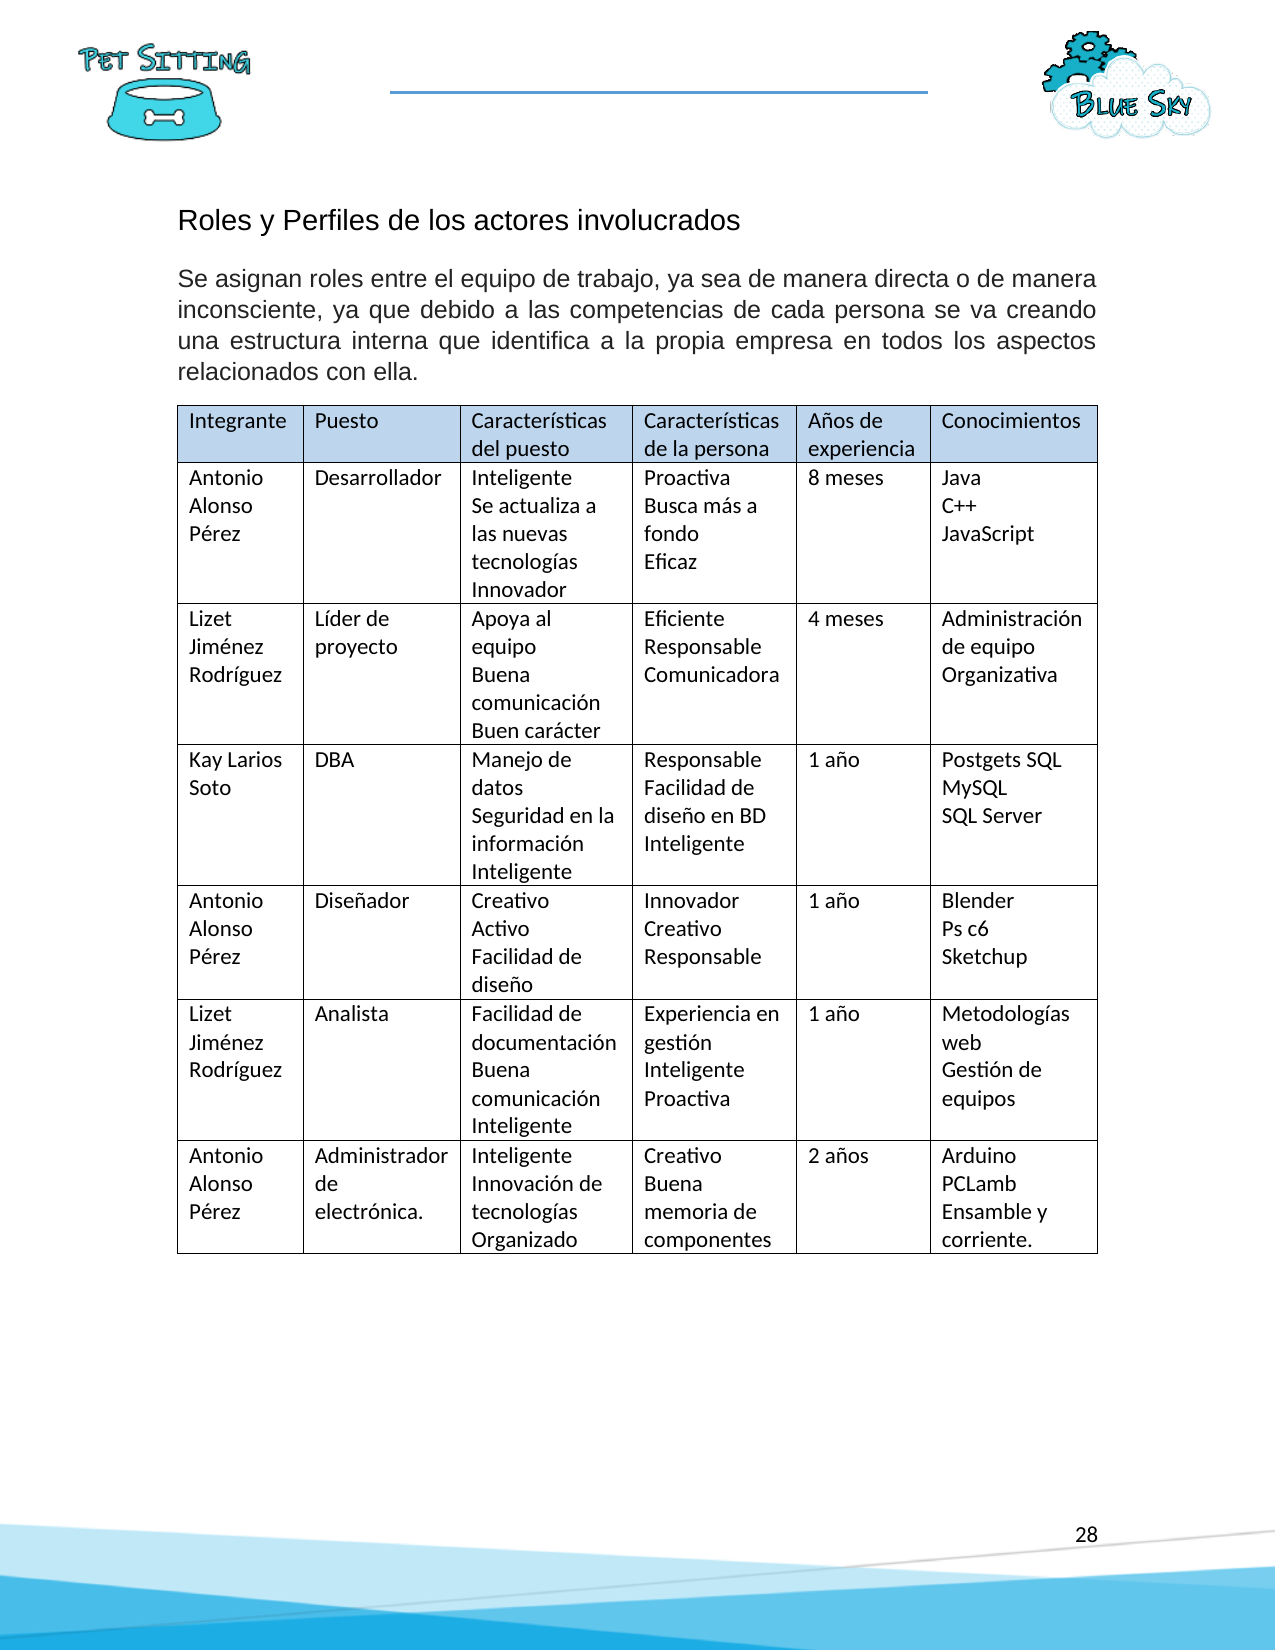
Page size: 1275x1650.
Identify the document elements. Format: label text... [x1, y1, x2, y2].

table_cell Antonio Alonso Pérez [178, 463, 303, 603]
table_cell DBA [304, 745, 460, 885]
text Se asignan roles entre el equipo de trabajo, ya sea de manera directa o de manera inconsciente, ya que debido a las competencias de cada persona se va creando una estructura interna que identifica a la propia empresa en todos los aspectos relacionados con ella. [177, 355, 1098, 386]
table_cell Líder de proyecto [304, 604, 460, 744]
table_cell Apoya al equipo Buena comunicación Buen carácter [461, 604, 632, 744]
table_cell 8 meses [797, 463, 930, 603]
table_cell Creativo Activo Facilidad de diseño [461, 886, 632, 998]
table_header Años de experiencia [797, 406, 930, 462]
table_cell Desarrollador [304, 463, 460, 603]
table_cell 1 año [797, 1000, 930, 1140]
table_header Características del puesto [461, 406, 632, 462]
table_cell Arduino PCLamb Ensamble y corriente. [931, 1141, 1097, 1253]
table_cell Kay Larios Soto [178, 745, 303, 885]
table_header Conocimientos [931, 406, 1097, 462]
table_cell Antonio Alonso Pérez [178, 886, 303, 998]
picture [0, 1487, 1275, 1650]
table_cell Metodologías web Gestión de equipos [931, 1000, 1097, 1140]
table_cell 4 meses [797, 604, 930, 744]
table_cell Analista [304, 1000, 460, 1140]
table_cell Postgets SQL MySQL SQL Server [931, 745, 1097, 885]
table_cell Administrador de electrónica. [304, 1141, 460, 1253]
table_cell Responsable Facilidad de diseño en BD Inteligente [633, 745, 796, 885]
table_header Integrante [178, 406, 303, 462]
table_cell Diseñador [304, 886, 460, 998]
picture [71, 31, 260, 148]
table_cell Innovador Creativo Responsable [633, 886, 796, 998]
table_cell Proactiva Busca más a fondo Eficaz [633, 463, 796, 603]
table_header Puesto [304, 406, 460, 462]
table_cell Manejo de datos Seguridad en la información Inteligente [461, 745, 632, 885]
table_cell Inteligente Innovación de tecnologías Organizado [461, 1141, 632, 1253]
table_cell Experiencia en gestión Inteligente Proactiva [633, 1000, 796, 1140]
table_cell 2 años [797, 1141, 930, 1253]
table_cell Inteligente Se actualiza a las nuevas tecnologías Innovador [461, 463, 632, 603]
table_cell Java C++ JavaScript [931, 463, 1097, 603]
table_cell Antonio Alonso Pérez [178, 1141, 303, 1253]
table_cell Facilidad de documentación Buena comunicación Inteligente [461, 1000, 632, 1140]
table_cell Administración de equipo Organizativa [931, 604, 1097, 744]
table_cell Lizet Jiménez Rodríguez [178, 1000, 303, 1140]
subtitle Roles y Perfiles de los actores involucrados [177, 203, 1098, 236]
table_header Características de la persona [633, 406, 796, 462]
table_cell 1 año [797, 745, 930, 885]
picture [1036, 31, 1216, 143]
table_cell 1 año [797, 886, 930, 998]
table_cell Creativo Buena memoria de componentes [633, 1141, 796, 1253]
table_cell Blender Ps c6 Sketchup [931, 886, 1097, 998]
table_cell Lizet Jiménez Rodríguez [178, 604, 303, 744]
table_cell Eficiente Responsable Comunicadora [633, 604, 796, 744]
